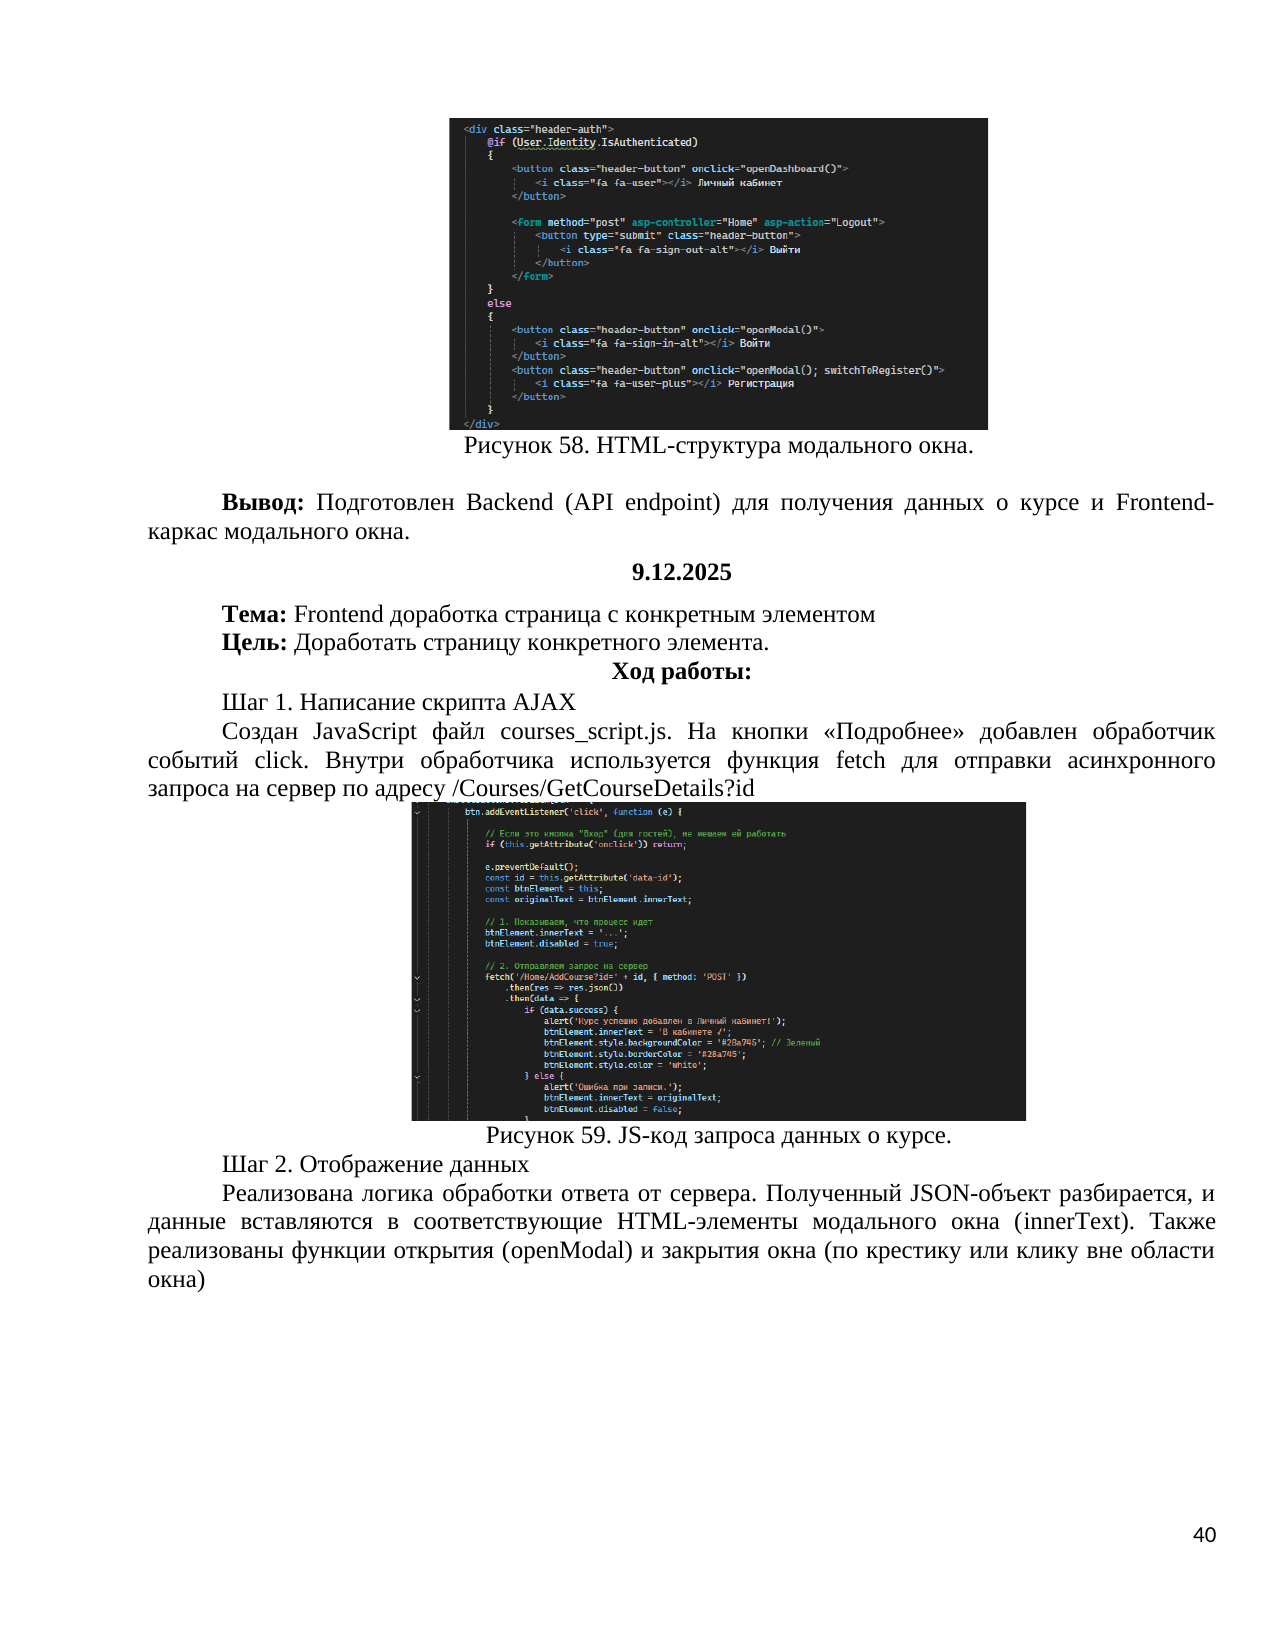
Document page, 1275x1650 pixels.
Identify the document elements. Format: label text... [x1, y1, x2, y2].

text Вывод: Подготовлен Backend (API endpoint) для получения данных о курсе и Frontend-каркас модального окна. [148, 487, 1216, 545]
text Рисунок 58. HTML-структура модального окна. [148, 430, 1216, 459]
text Создан JavaScript файл courses_script.js. На кнопки «Подробнее» добавлен обработчик событий click. Внутри обработчика используется функция fetch для отправки асинхронного запроса на сервер по адресу /Courses/GetCourseDetails?id [148, 716, 1216, 802]
text Цель: Доработать страницу конкретного элемента. [148, 627, 1216, 656]
text Шаг 1. Написание скрипта AJAX [148, 687, 1216, 716]
text Реализована логика обработки ответа от сервера. Полученный JSON-объект разбирается, и данные вставляются в соответствующие HTML-элементы модального окна (innerText). Также реализованы функции открытия (openModal) и закрытия окна (по крестику или клику вне области окна) [148, 1178, 1216, 1293]
text Тема: Frontend доработка страница с конкретным элементом [148, 599, 1216, 627]
subtitle 9.12.2025 [148, 557, 1216, 586]
text Шаг 2. Отображение данных [148, 1149, 1216, 1178]
text Рисунок 59. JS-код запроса данных о курсе. [148, 1120, 1216, 1149]
text Ход работы: [148, 656, 1216, 685]
picture [411, 802, 1027, 1121]
picture [449, 118, 989, 430]
